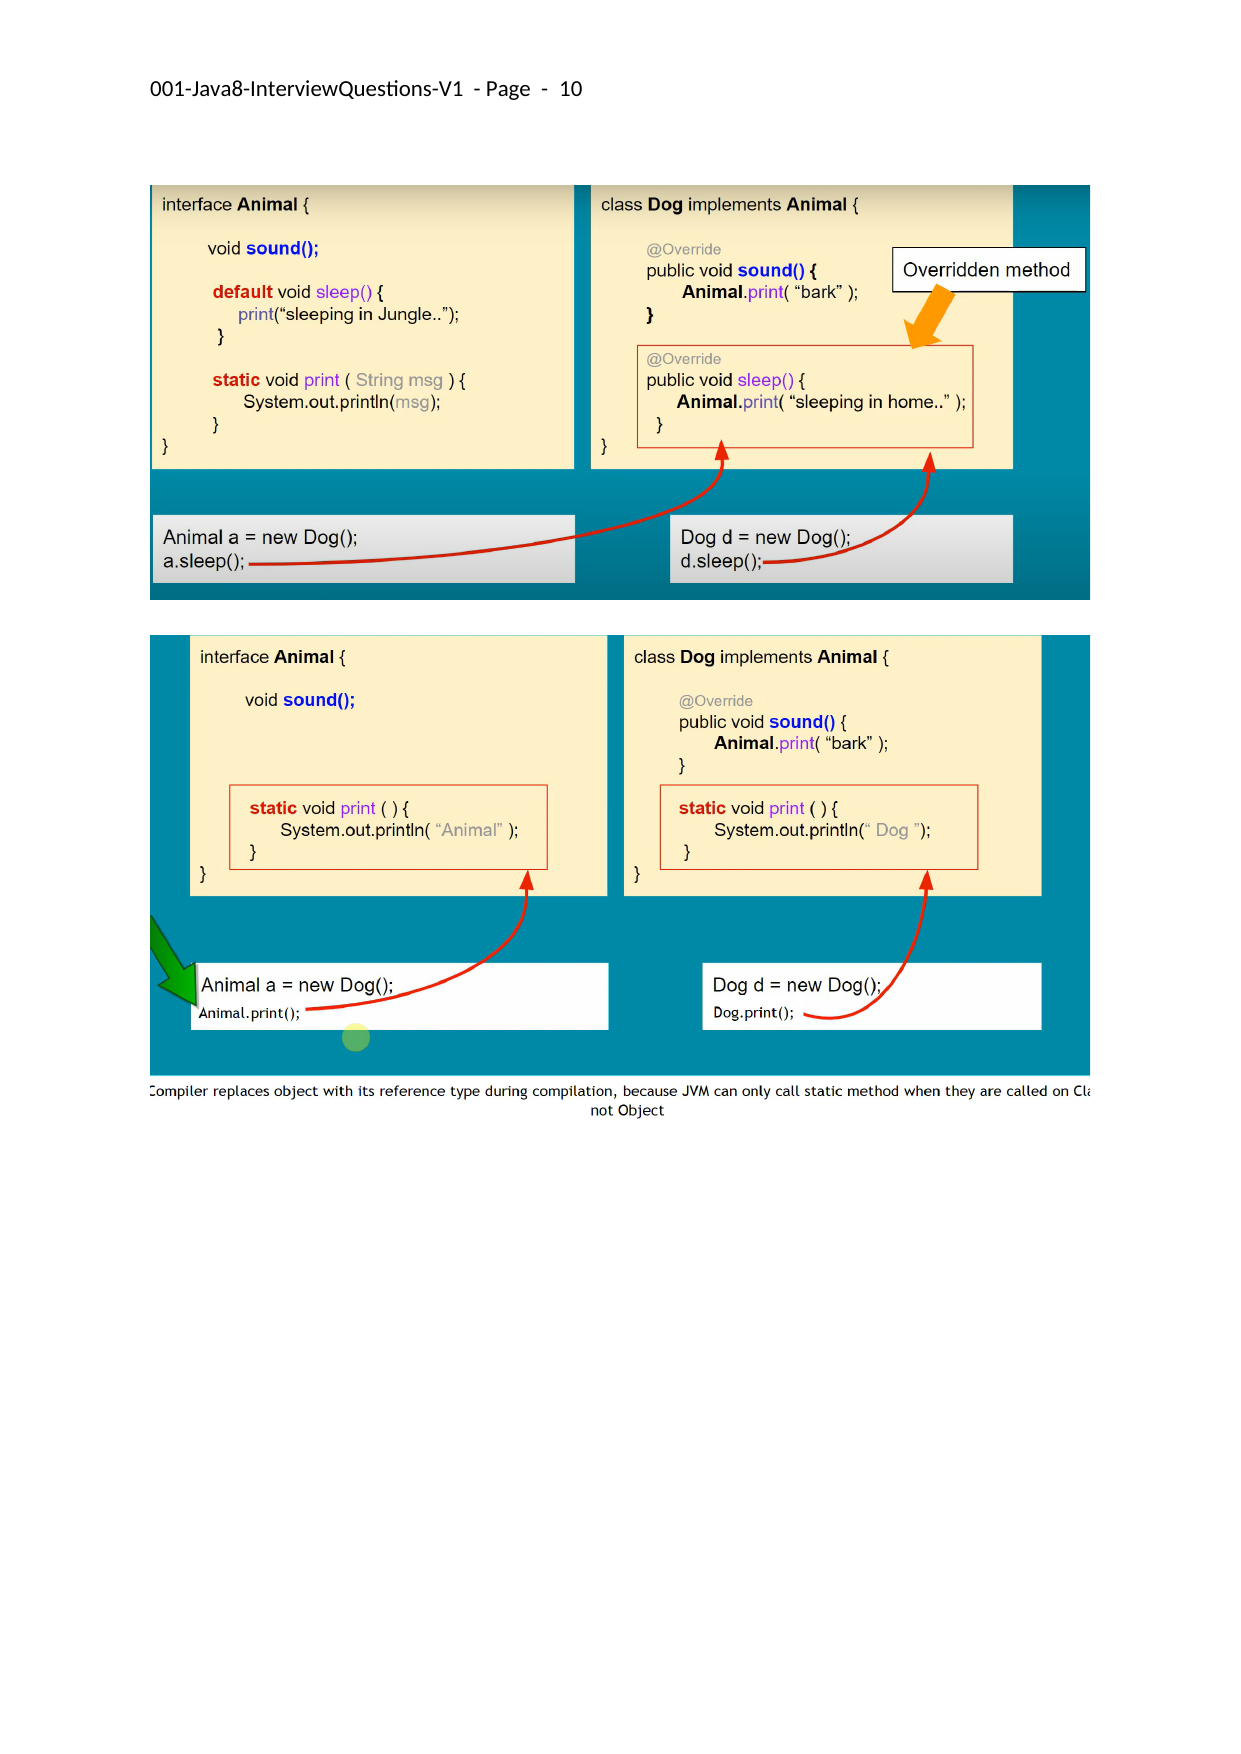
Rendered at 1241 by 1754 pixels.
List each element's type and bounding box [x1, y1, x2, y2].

picture [150, 635, 1091, 1123]
picture [150, 185, 1091, 600]
picture [152, 185, 575, 469]
